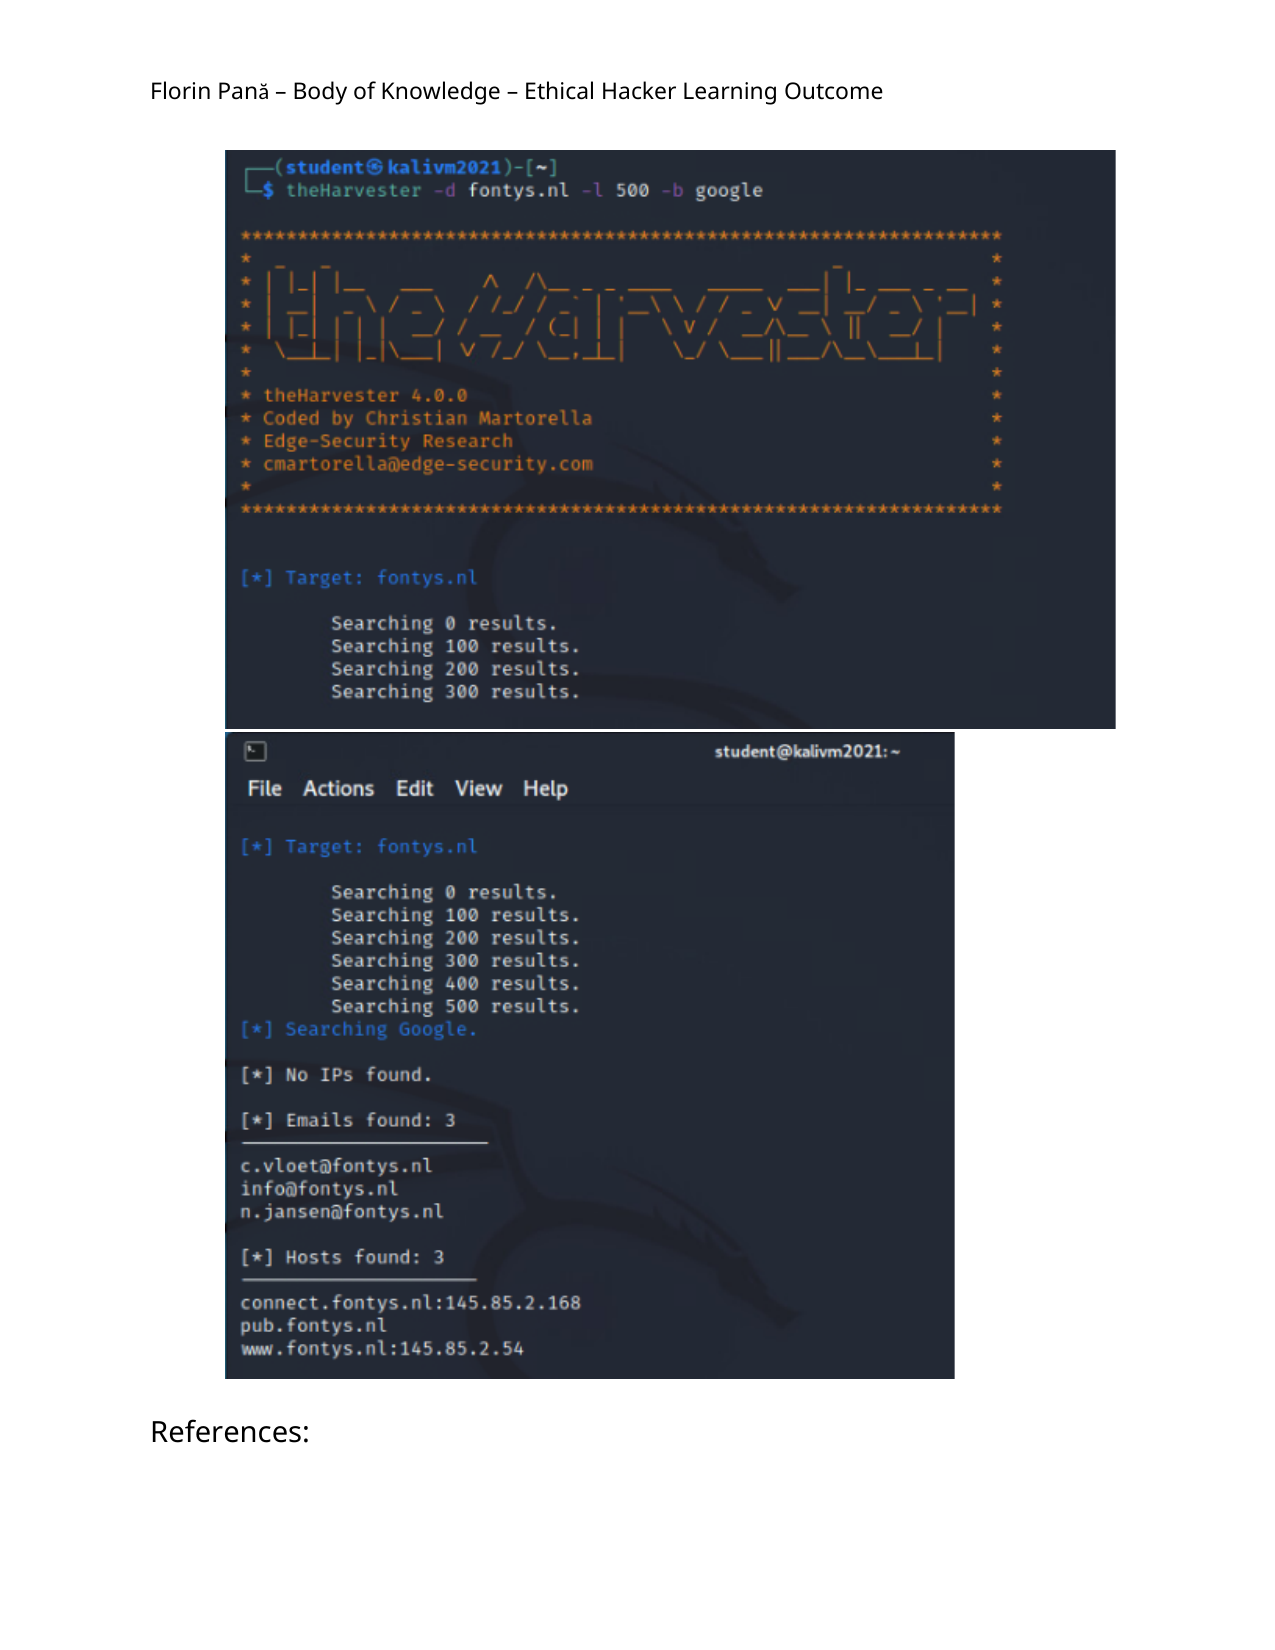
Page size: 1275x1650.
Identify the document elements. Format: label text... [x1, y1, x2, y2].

text References: [150, 1412, 1125, 1451]
picture [225, 150, 1116, 729]
picture [225, 732, 955, 1379]
